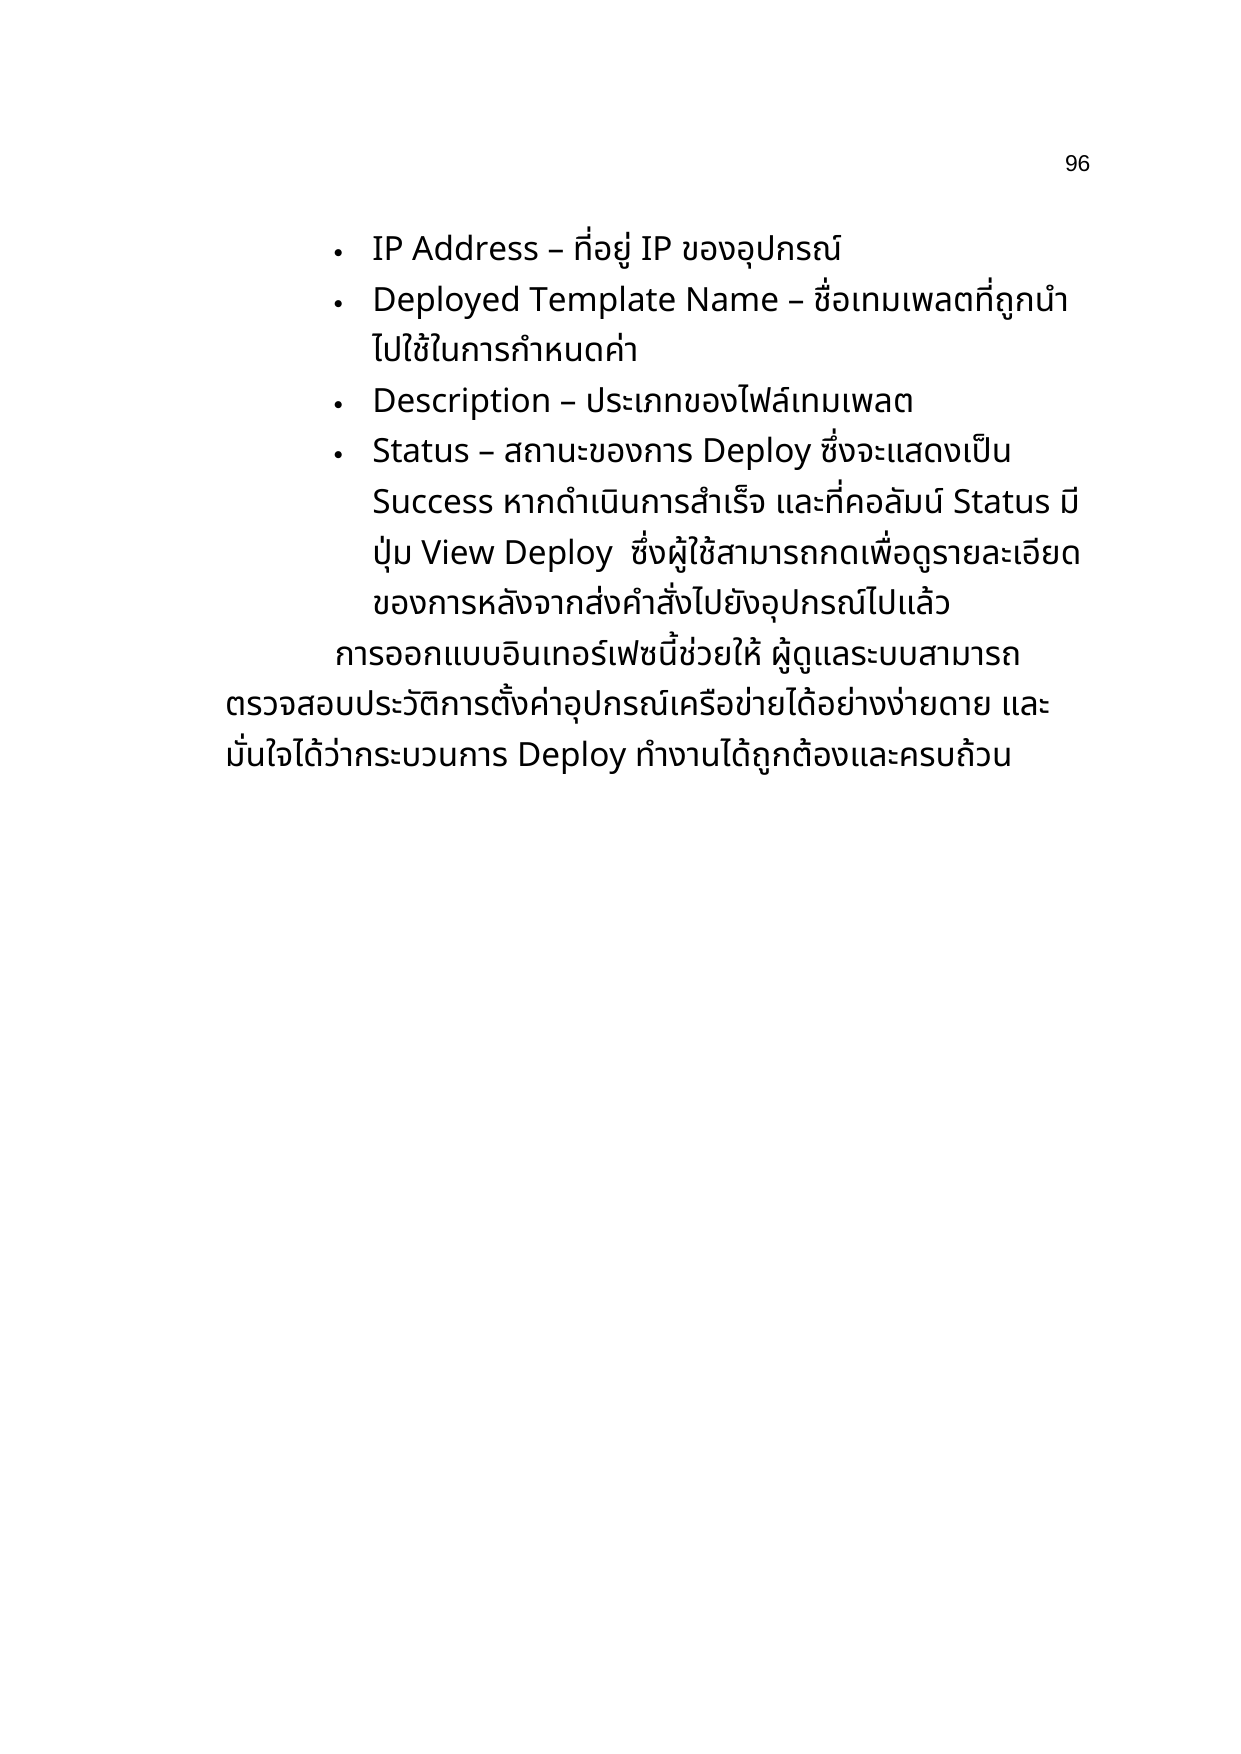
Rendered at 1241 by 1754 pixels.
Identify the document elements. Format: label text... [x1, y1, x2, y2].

list Status – สถานะของการ Deploy ซึ่งจะแสดงเป็น Success หากดำเนินการสำเร็จ และที่คอลัมน์ Status มีปุ่ม View Deploy ซึ่งผู้ใช้สามารถกดเพื่อดูรายละเอียดของการหลังจากส่งคำสั่งไปยังอุปกรณ์ไปแล้ว [334, 427, 1090, 629]
text การออกแบบอินเทอร์เฟซนี้ช่วยให้ ผู้ดูแลระบบสามารถตรวจสอบประวัติการตั้งค่าอุปกรณ์เครือข่ายได้อย่างง่ายดาย และมั่นใจได้ว่ากระบวนการ Deploy ทำงานได้ถูกต้องและครบถ้วน [225, 629, 1090, 781]
list Deployed Template Name – ชื่อเทมเพลตที่ถูกนำไปใช้ในการกำหนดค่า [334, 276, 1090, 377]
list IP Address – ที่อยู่ IP ของอุปกรณ์ [334, 225, 1090, 276]
list Description – ประเภทของไฟล์เทมเพลต [334, 377, 1090, 427]
